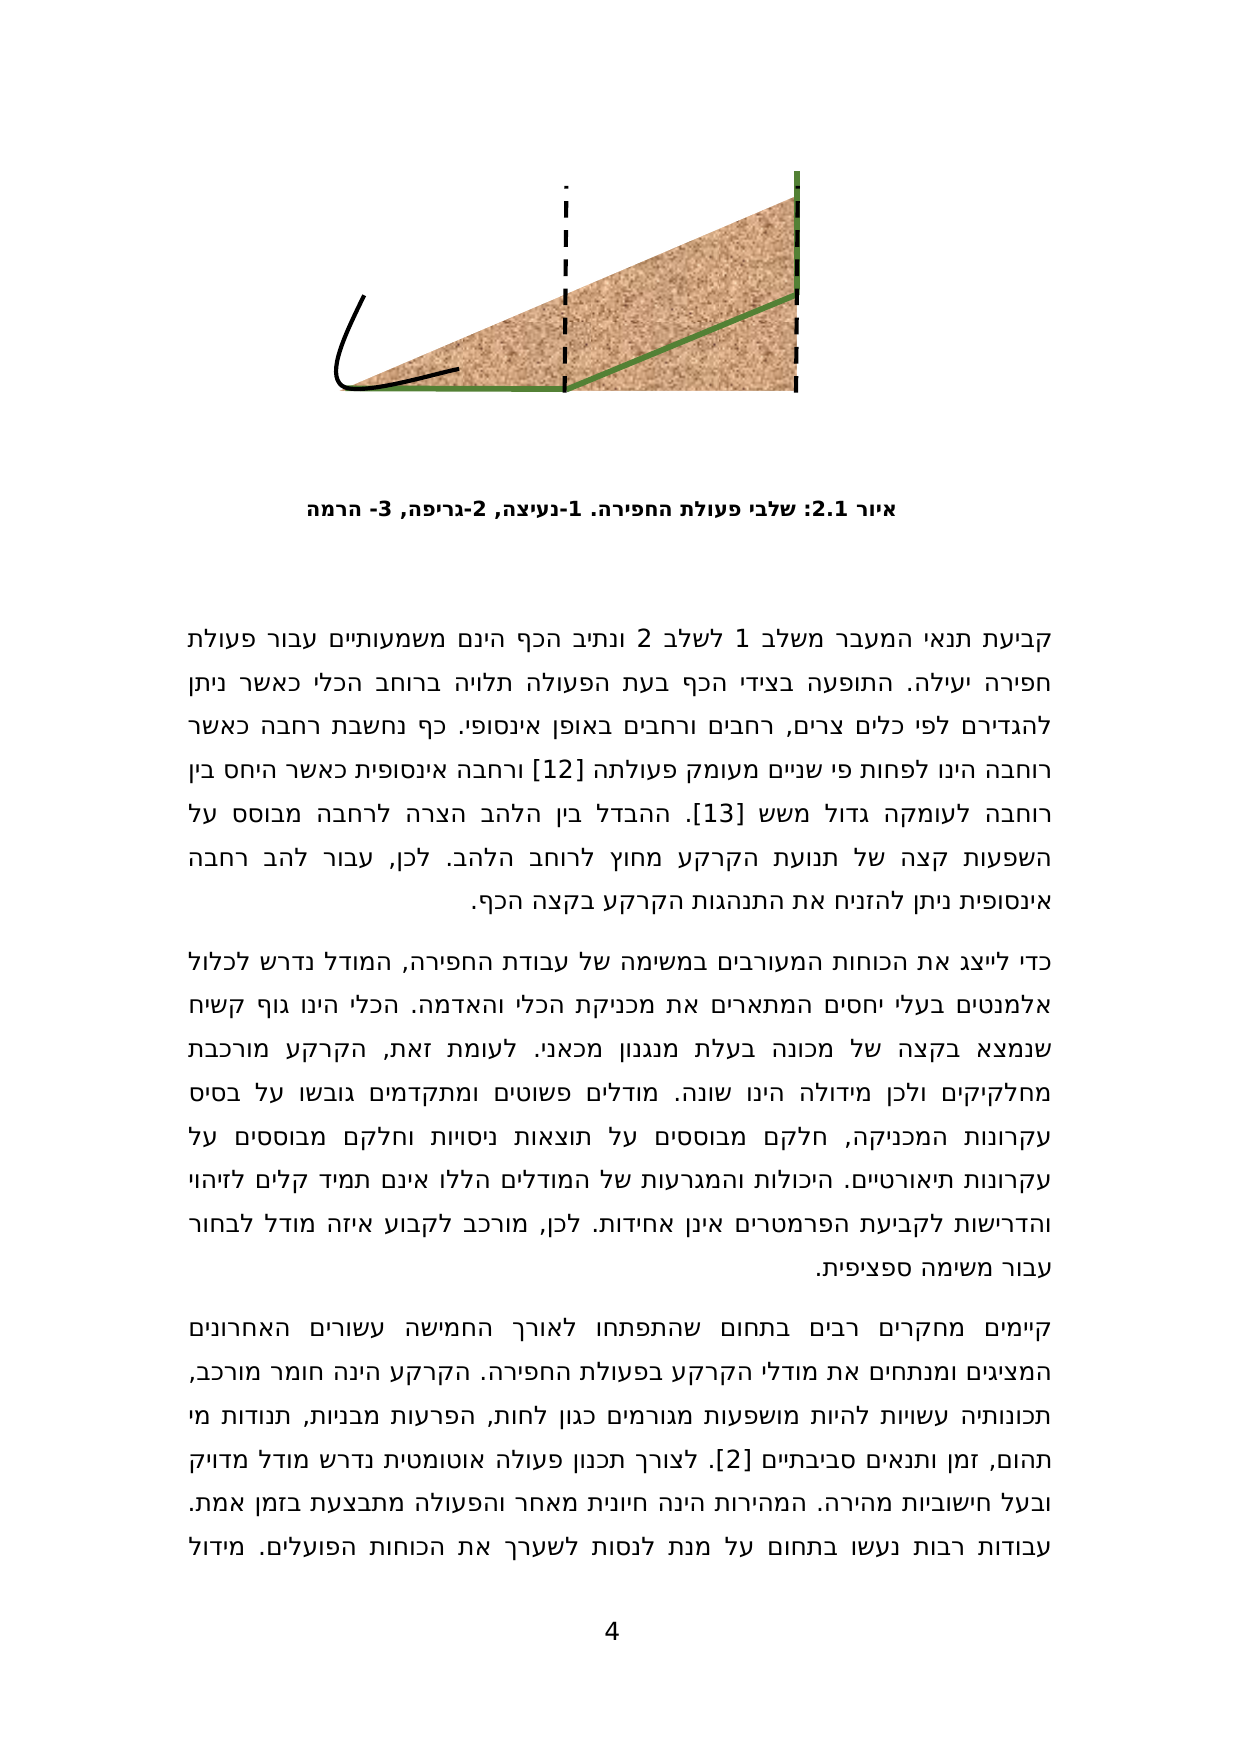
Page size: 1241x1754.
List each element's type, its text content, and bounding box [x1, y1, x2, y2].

text קביעת תנאי המעבר משלב 1 לשלב 2 ונתיב הכף הינם משמעותיים עבור פעולת חפירה יעילה. התופעה בצידי הכף בעת הפעולה תלויה ברוחב הכלי כאשר ניתן להגדירם לפי כלים צרים, רחבים ורחבים באופן אינסופי. כף נחשבת רחבה כאשר רוחבה הינו לפחות פי שניים מעומק פעולתה [12] ורחבה אינסופית כאשר היחס בין רוחבה לעומקה גדול משש [13]. ההבדל בין הלהב הצרה לרחבה מבוסס על השפעות קצה של תנועת הקרקע מחוץ לרוחב הלהב. לכן, עבור להב רחבה אינסופית ניתן להזניח את התנהגות הקרקע בקצה הכף. [187, 624, 1053, 916]
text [187, 1313, 1053, 1561]
text כדי לייצג את הכוחות המעורבים במשימה של עבודת החפירה, המודל נדרש לכלול אלמנטים בעלי יחסים המתארים את מכניקת הכלי והאדמה. הכלי הינו גוף קשיח שנמצא בקצה של מכונה בעלת מנגנון מכאני. לעומת זאת, הקרקע מורכבת מחלקיקים ולכן מידולה הינו שונה. מודלים פשוטים ומתקדמים גובשו על בסיס עקרונות המכניקה, חלקם מבוססים על תוצאות ניסויות וחלקם מבוססים על עקרונות תיאורטיים. היכולות והמגרעות של המודלים הללו אינם תמיד קלים לזיהוי והדרישות לקביעת הפרמטרים אינן אחידות. לכן, מורכב לקבוע איזה מודל לבחור עבור משימה ספציפית. [187, 947, 1053, 1282]
